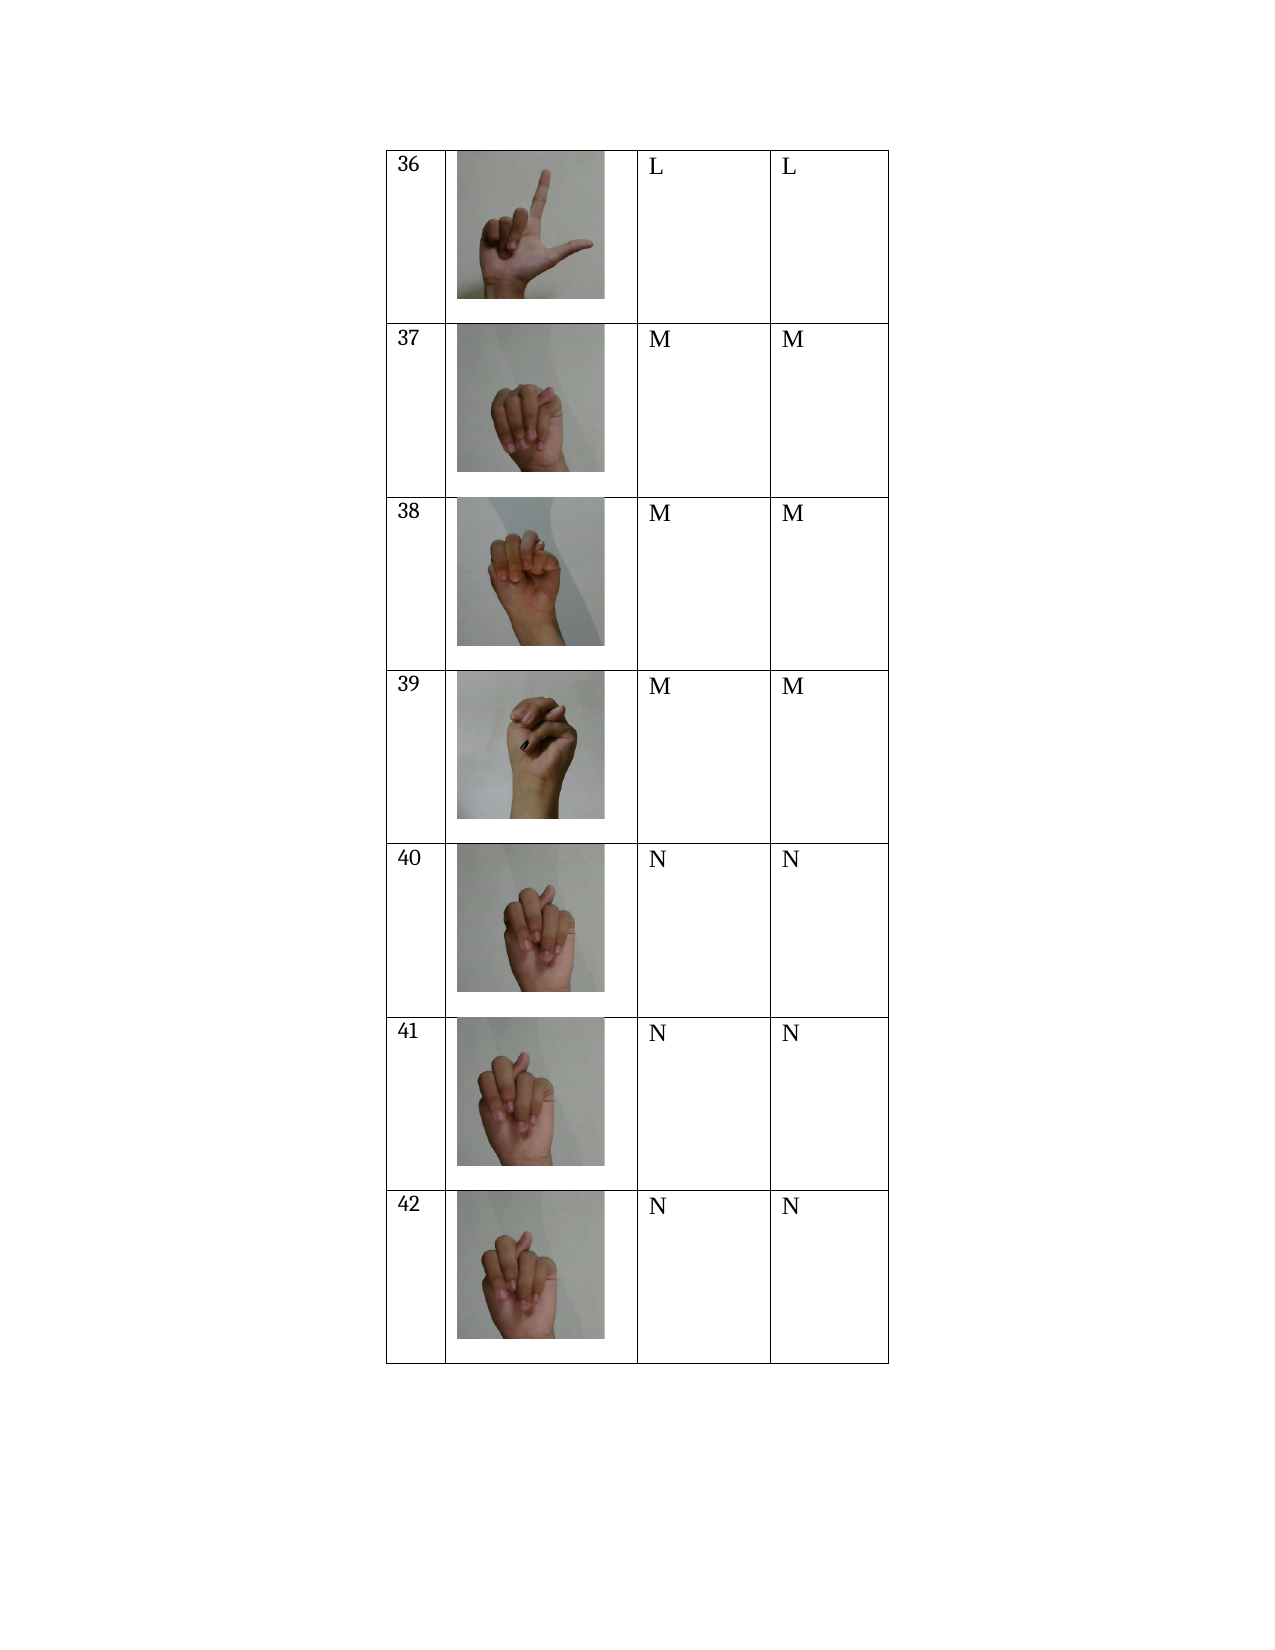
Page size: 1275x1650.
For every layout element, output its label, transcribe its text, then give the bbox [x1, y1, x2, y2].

table_cell M [638, 324, 770, 497]
picture [457, 324, 605, 472]
table_cell N [638, 844, 770, 1017]
table_cell M [771, 671, 888, 843]
table_cell N [771, 1191, 888, 1363]
table_cell N [771, 844, 888, 1017]
table_cell [446, 1018, 637, 1190]
table_cell 41 [387, 1018, 445, 1190]
table_cell 36 [387, 151, 445, 323]
table_cell 38 [387, 498, 445, 670]
table_cell L [638, 151, 770, 323]
table_cell M [771, 324, 888, 497]
picture [457, 844, 605, 992]
table_cell M [771, 498, 888, 670]
table_cell [446, 151, 637, 323]
table_cell [446, 498, 637, 670]
table_cell N [638, 1018, 770, 1190]
table_cell 42 [387, 1191, 445, 1363]
table_cell N [638, 1191, 770, 1363]
table_cell N [771, 1018, 888, 1190]
table_cell [446, 844, 637, 1017]
table_cell M [638, 671, 770, 843]
table_cell 39 [387, 671, 445, 843]
table_cell [446, 324, 637, 497]
table_cell [446, 1191, 637, 1363]
table_cell L [771, 151, 888, 323]
picture [457, 497, 605, 646]
table_cell M [638, 498, 770, 670]
table_cell 40 [387, 844, 445, 1017]
picture [457, 1017, 605, 1166]
table_cell 37 [387, 324, 445, 497]
picture [457, 151, 605, 299]
table_cell [446, 671, 637, 843]
picture [457, 1191, 605, 1339]
picture [457, 671, 605, 819]
